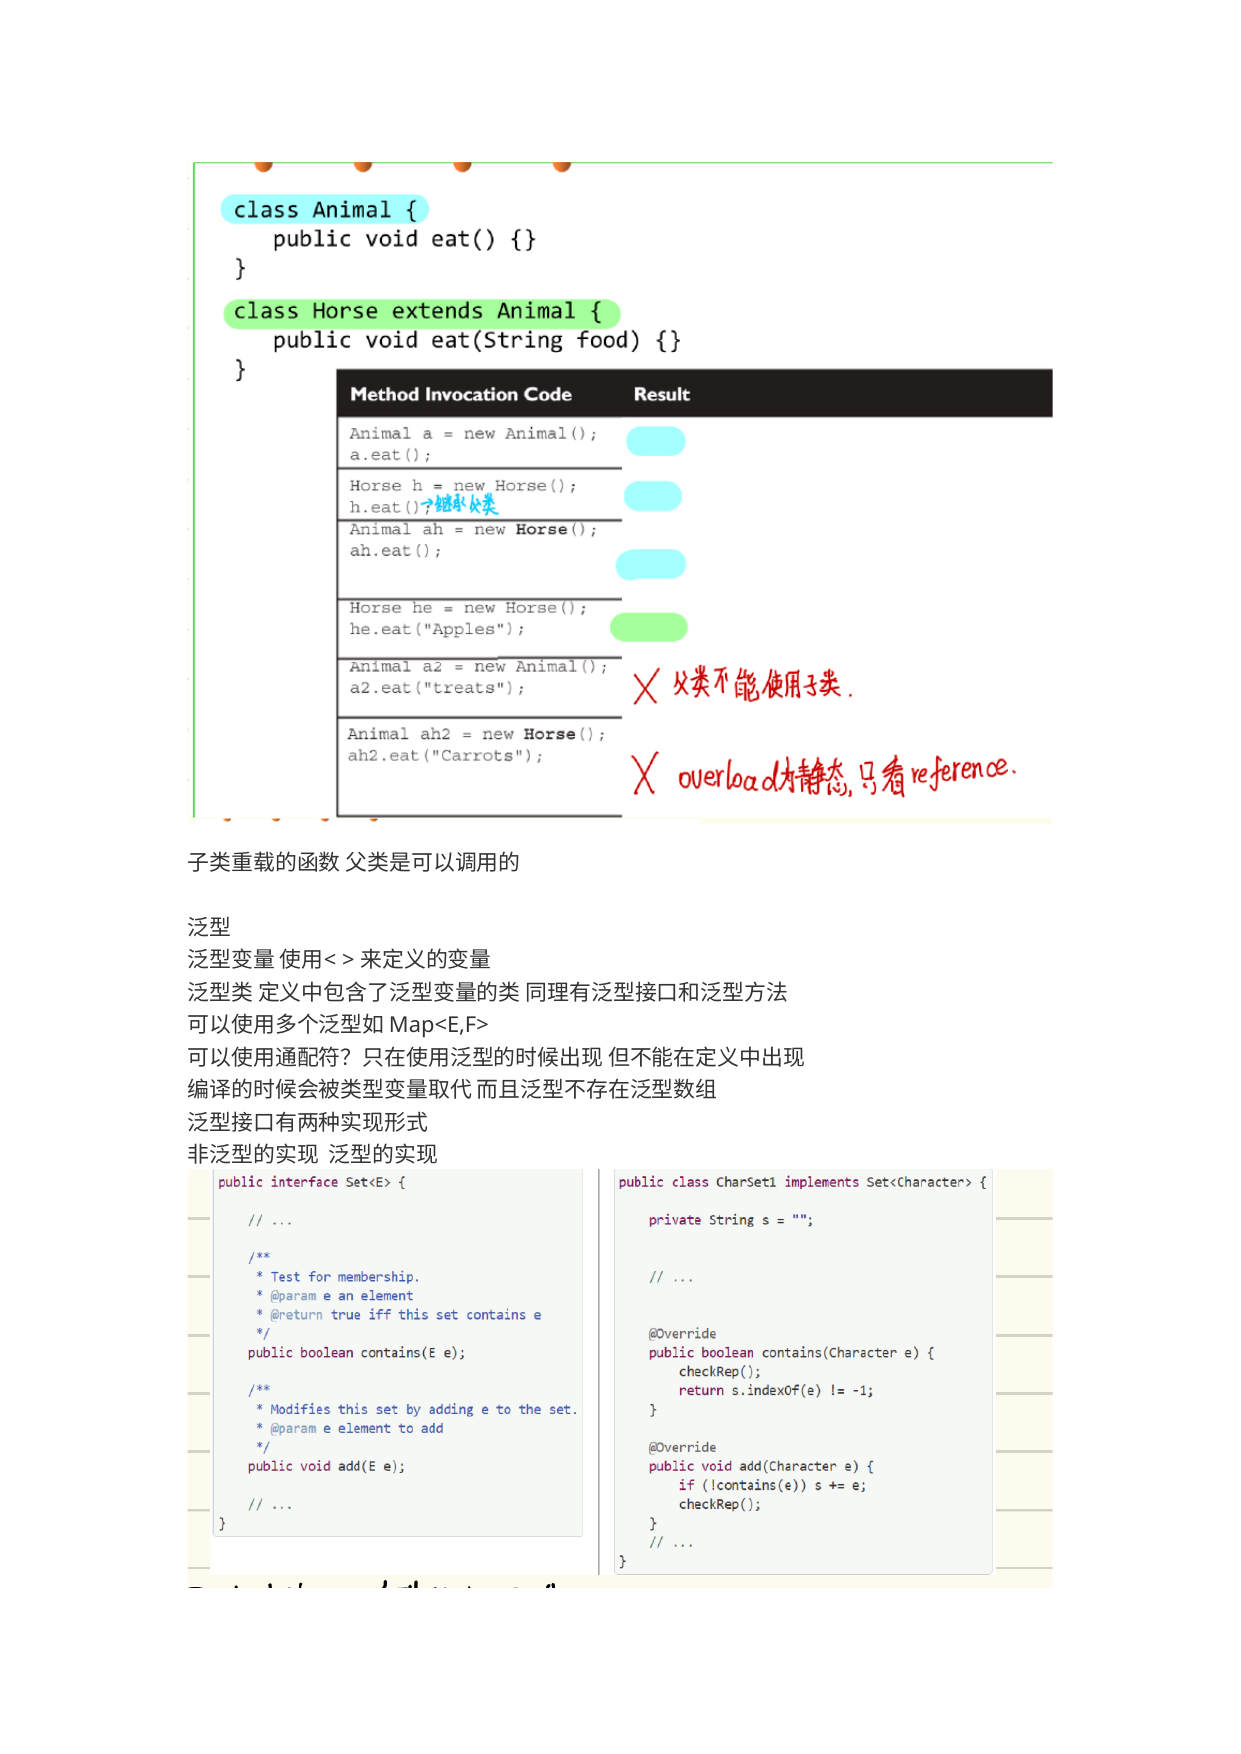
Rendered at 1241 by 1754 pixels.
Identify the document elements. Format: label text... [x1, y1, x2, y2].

text 泛型变量 使用< > 来定义的变量 [187, 942, 1053, 974]
picture [187, 1169, 1053, 1588]
text 可以使用通配符？只在使用泛型的时候出现 但不能在定义中出现 [187, 1039, 1053, 1072]
picture [187, 162, 1053, 824]
text 泛型类 定义中包含了泛型变量的类 同理有泛型接口和泛型方法 [187, 974, 1053, 1007]
text 泛型接口有两种实现形式 [187, 1104, 1053, 1137]
text 编译的时候会被类型变量取代 而且泛型不存在泛型数组 [187, 1072, 1053, 1104]
text 可以使用多个泛型如Map<E,F> [187, 1007, 1053, 1039]
text 非泛型的实现 泛型的实现 [187, 1137, 1053, 1169]
text 子类重载的函数 父类是可以调用的 [187, 844, 1053, 877]
text 泛型 [187, 909, 1053, 942]
